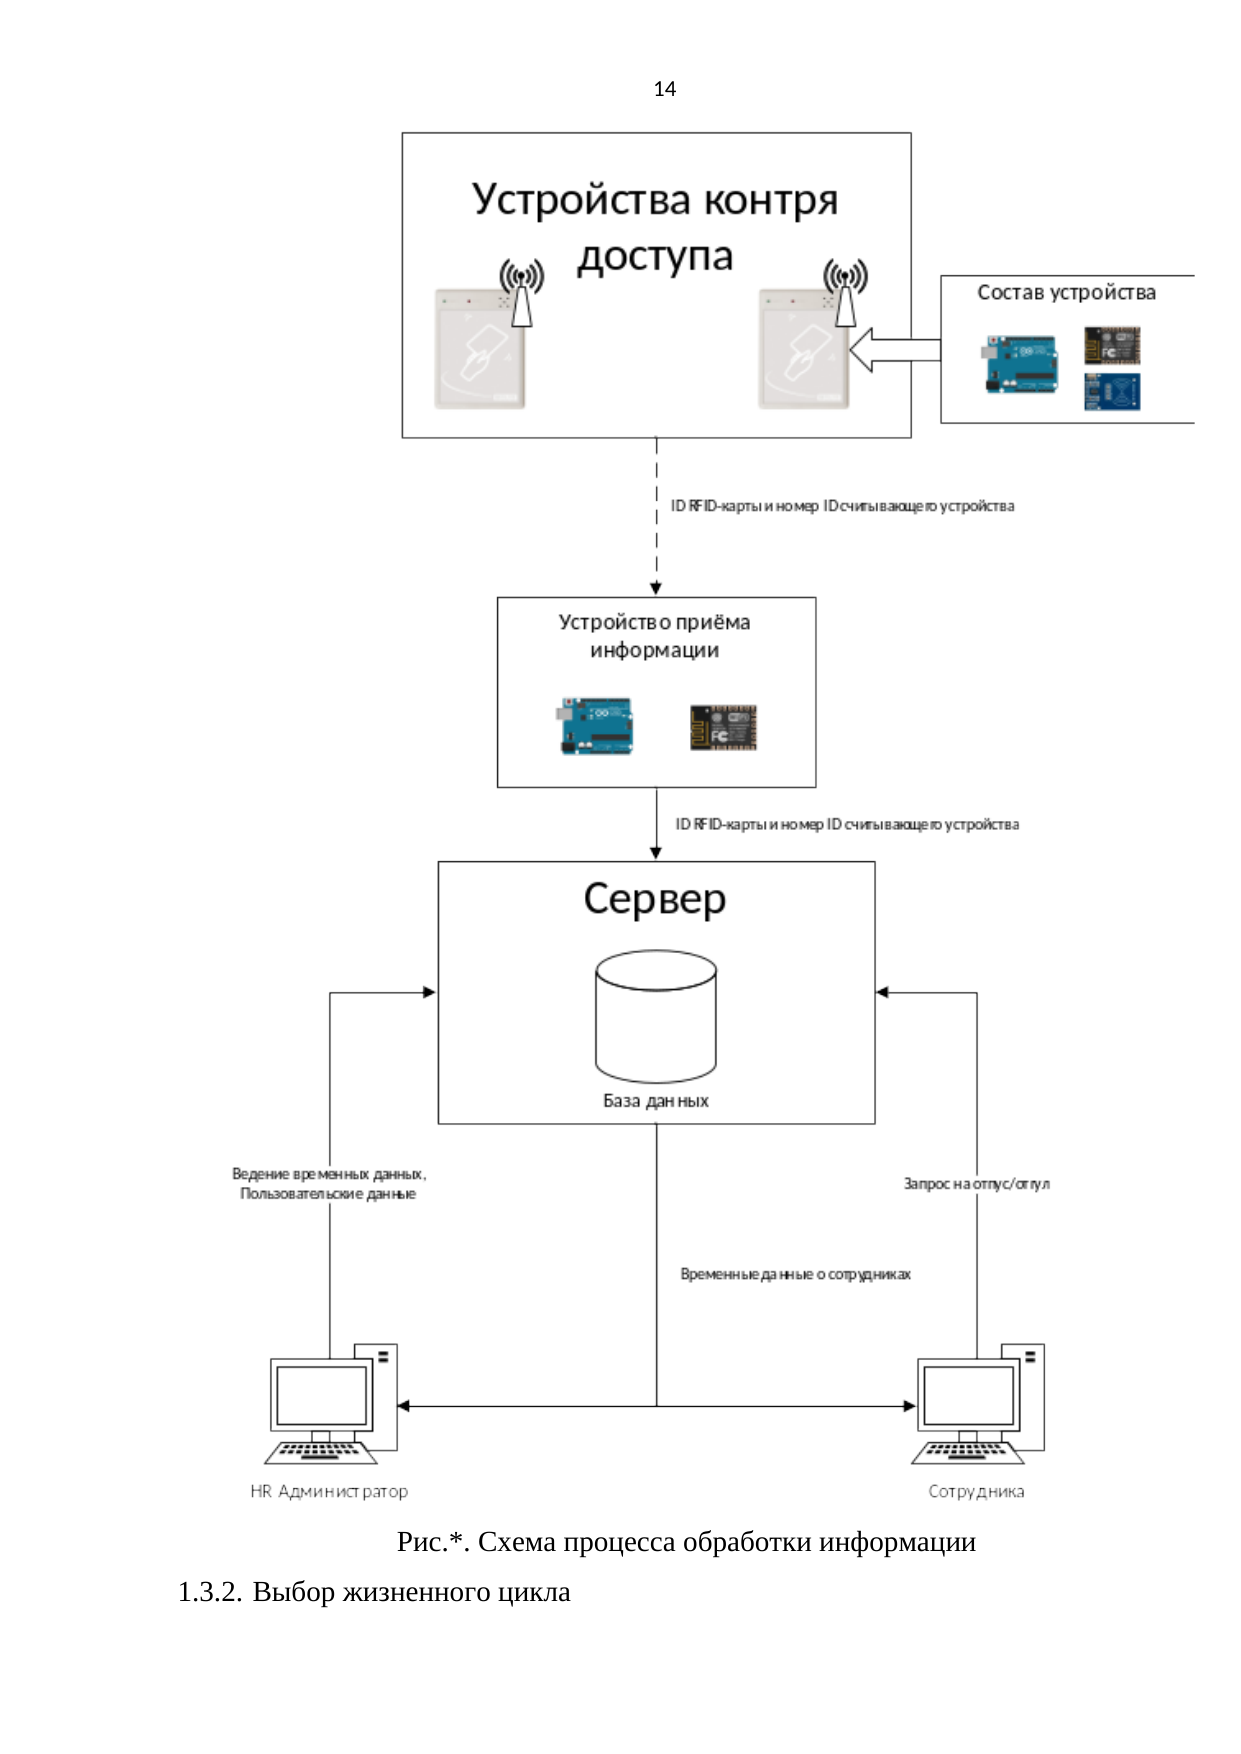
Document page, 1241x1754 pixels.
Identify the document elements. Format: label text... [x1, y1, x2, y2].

text Рис.*. Схема процесса обработки информации [177, 1524, 1152, 1558]
list Выбор жизненного цикла [177, 1574, 1152, 1608]
